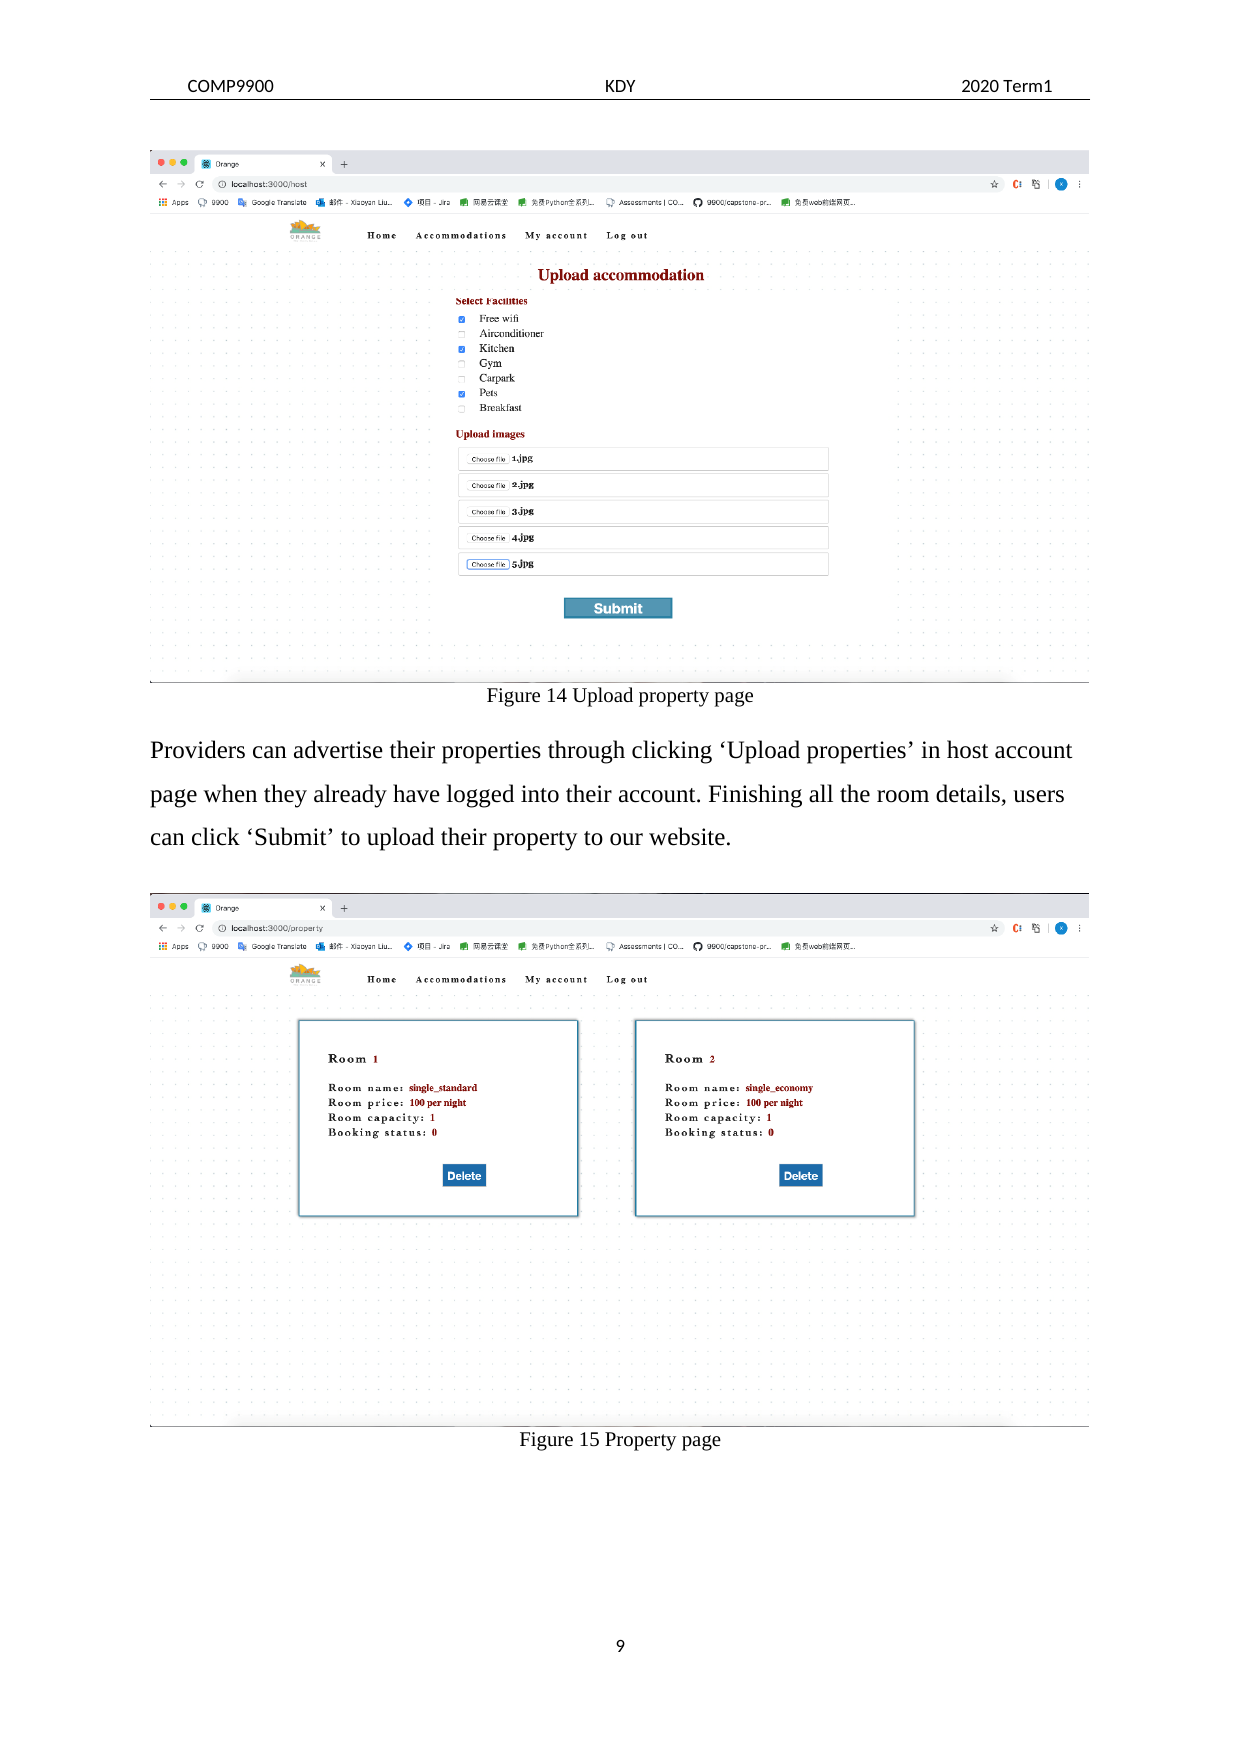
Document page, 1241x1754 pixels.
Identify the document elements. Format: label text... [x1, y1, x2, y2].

picture [150, 893, 1089, 1427]
text Figure 14 Upload property page [150, 683, 1090, 707]
text Providers can advertise their properties through clicking ‘Upload properties’ in host account page when they already have logged into their account. Finishing all the room details, users can click ‘Submit’ to upload their property to our website. [150, 736, 1090, 851]
text Figure 15 Property page [150, 1427, 1090, 1451]
picture [150, 150, 1089, 683]
